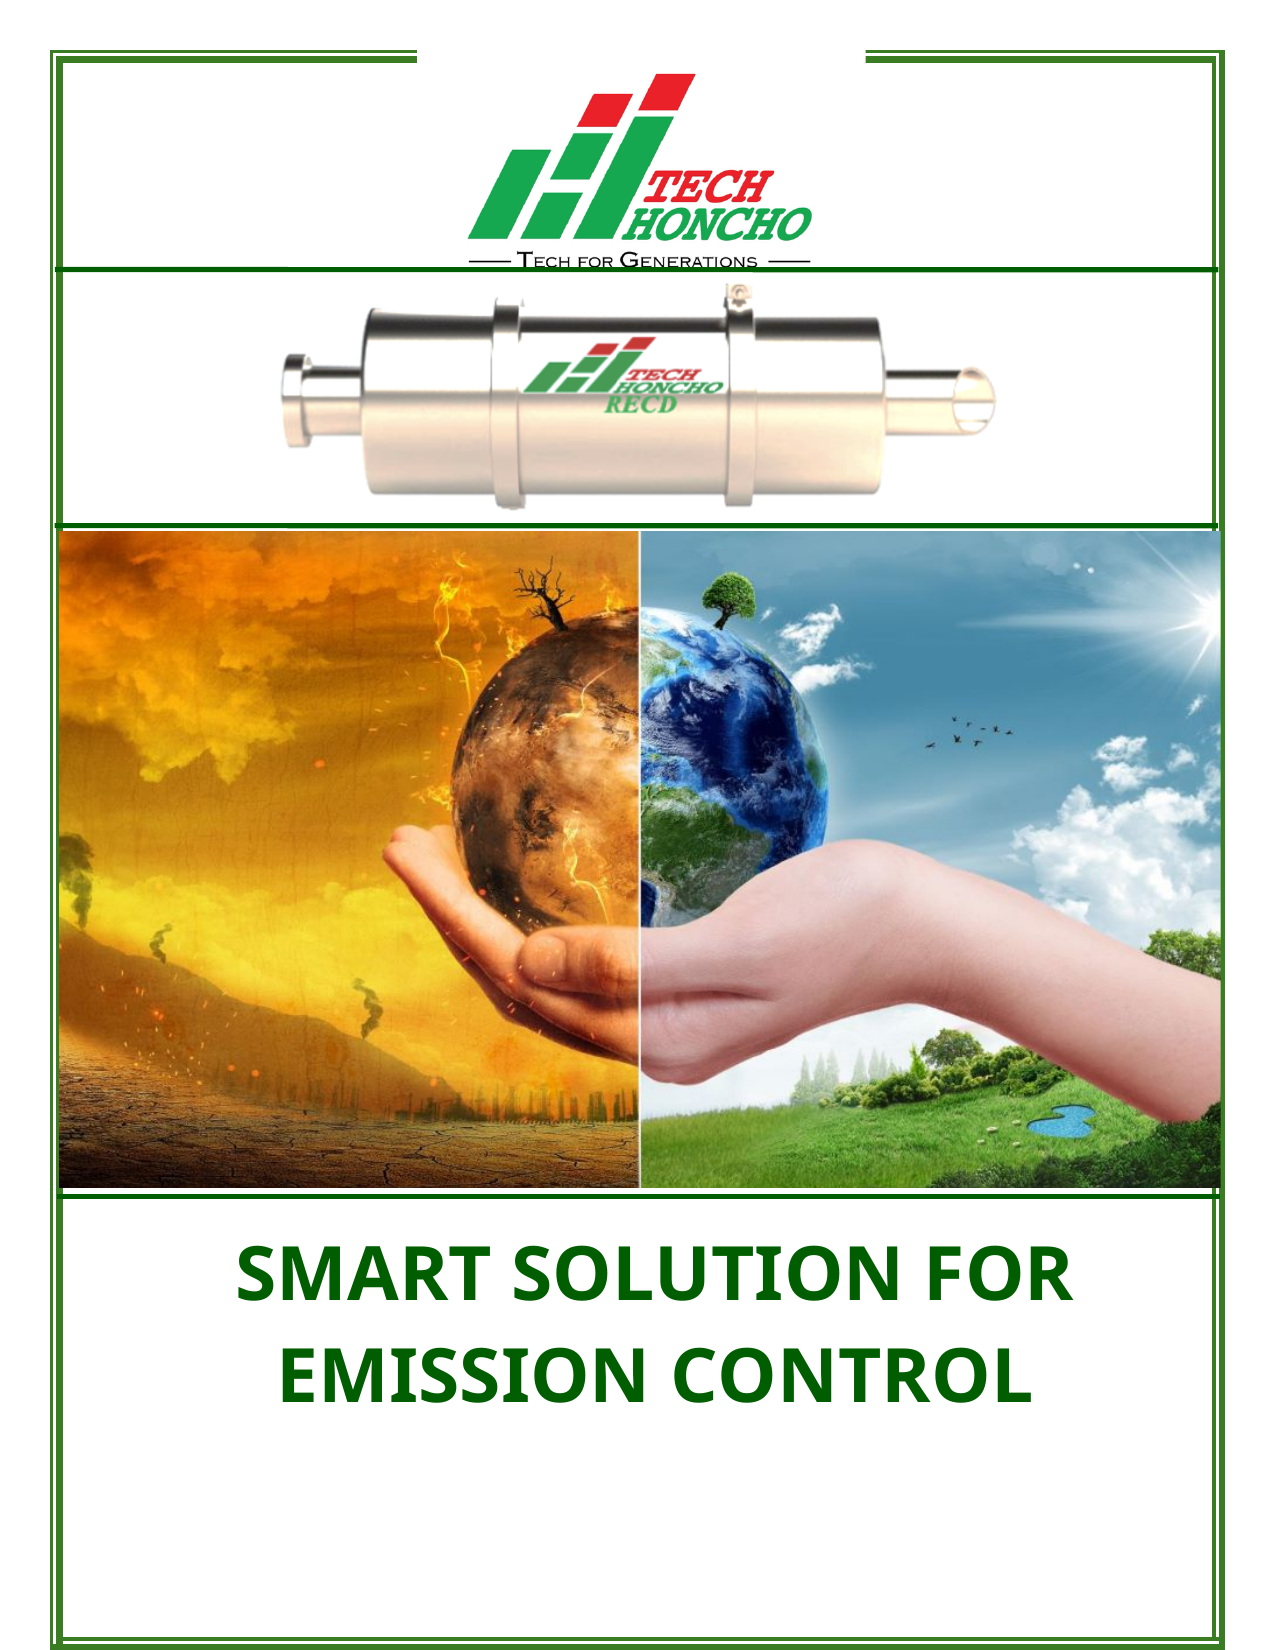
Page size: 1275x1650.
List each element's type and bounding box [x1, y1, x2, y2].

picture [272, 278, 1008, 512]
picture [58, 531, 1220, 1188]
